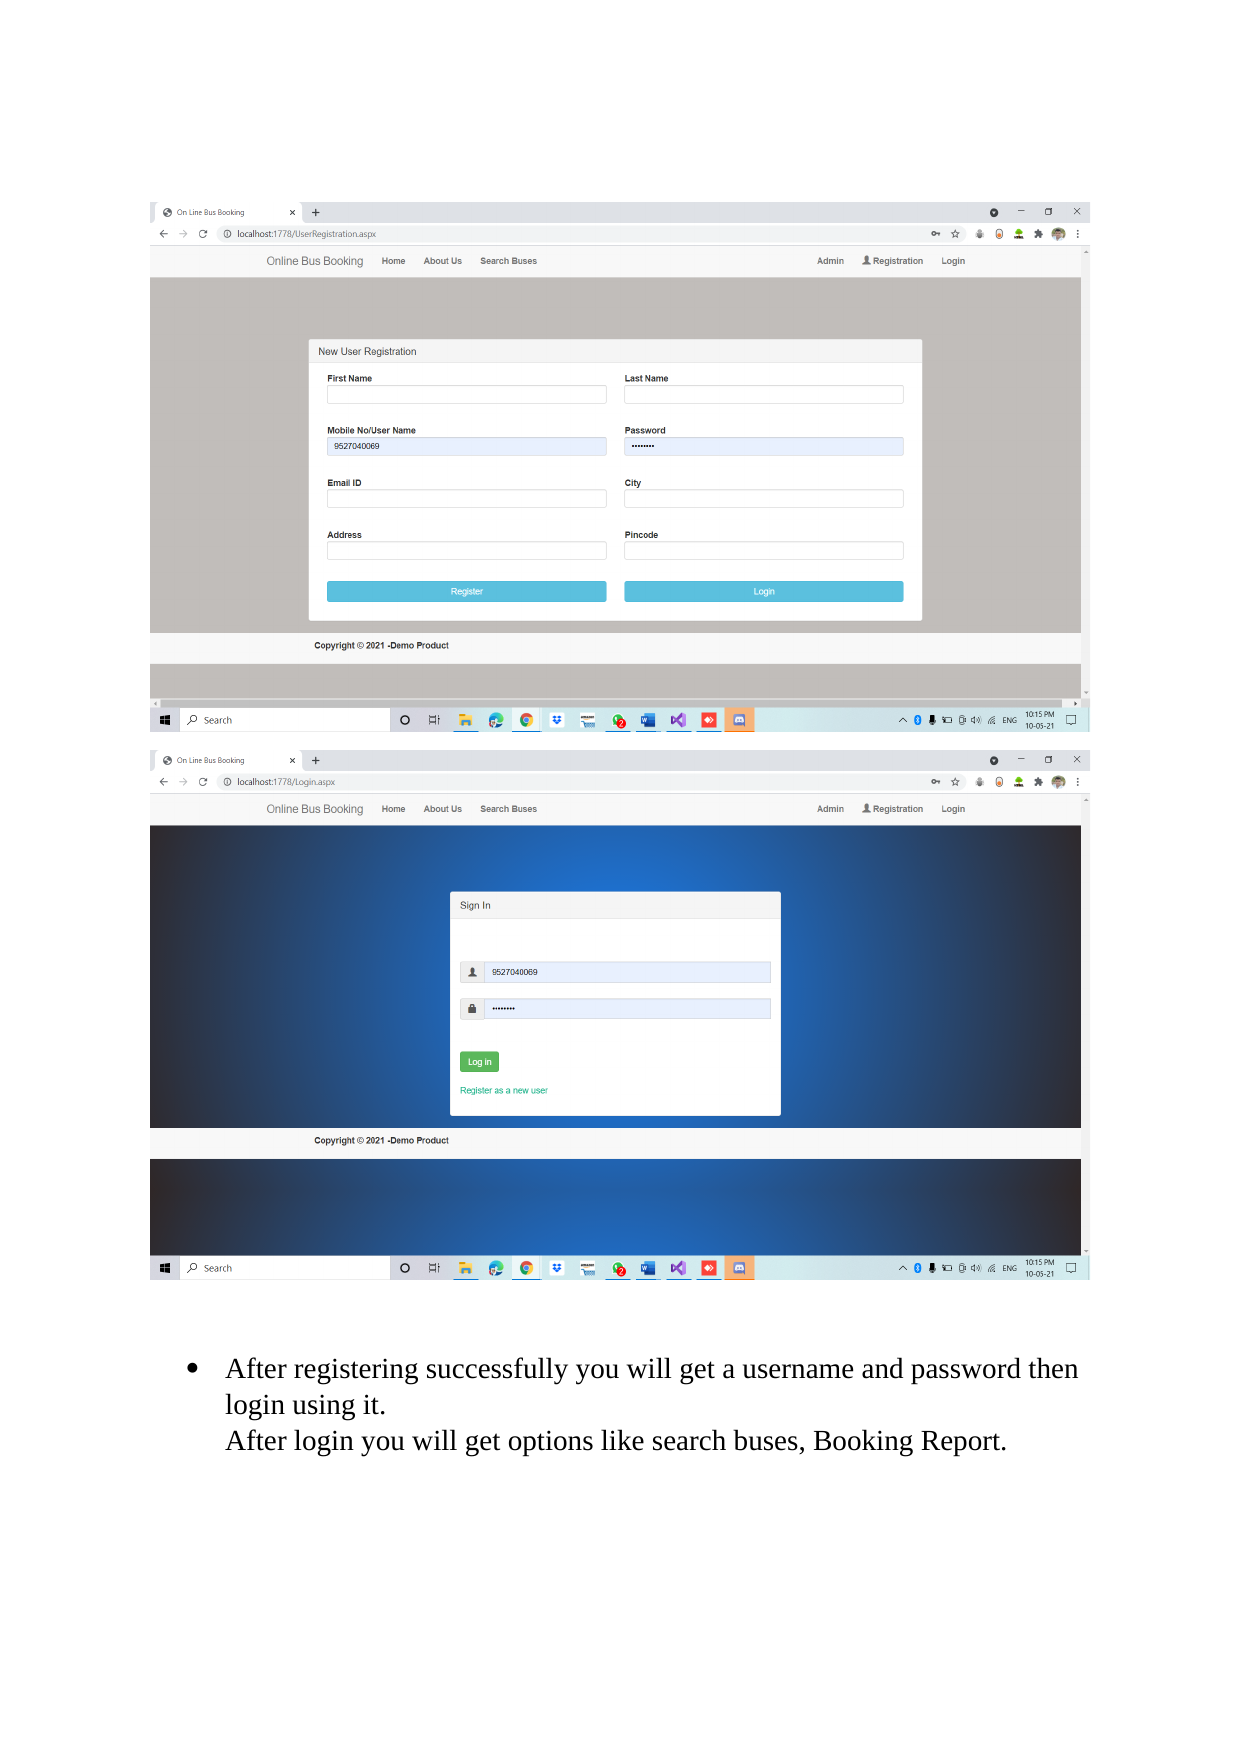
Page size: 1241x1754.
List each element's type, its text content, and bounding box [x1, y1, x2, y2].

list After registering successfully you will get a username and password then login using it. [187, 1351, 1090, 1421]
list After login you will get options like search buses, Booking Report. [225, 1423, 1090, 1457]
picture [150, 202, 1091, 732]
picture [150, 750, 1091, 1280]
